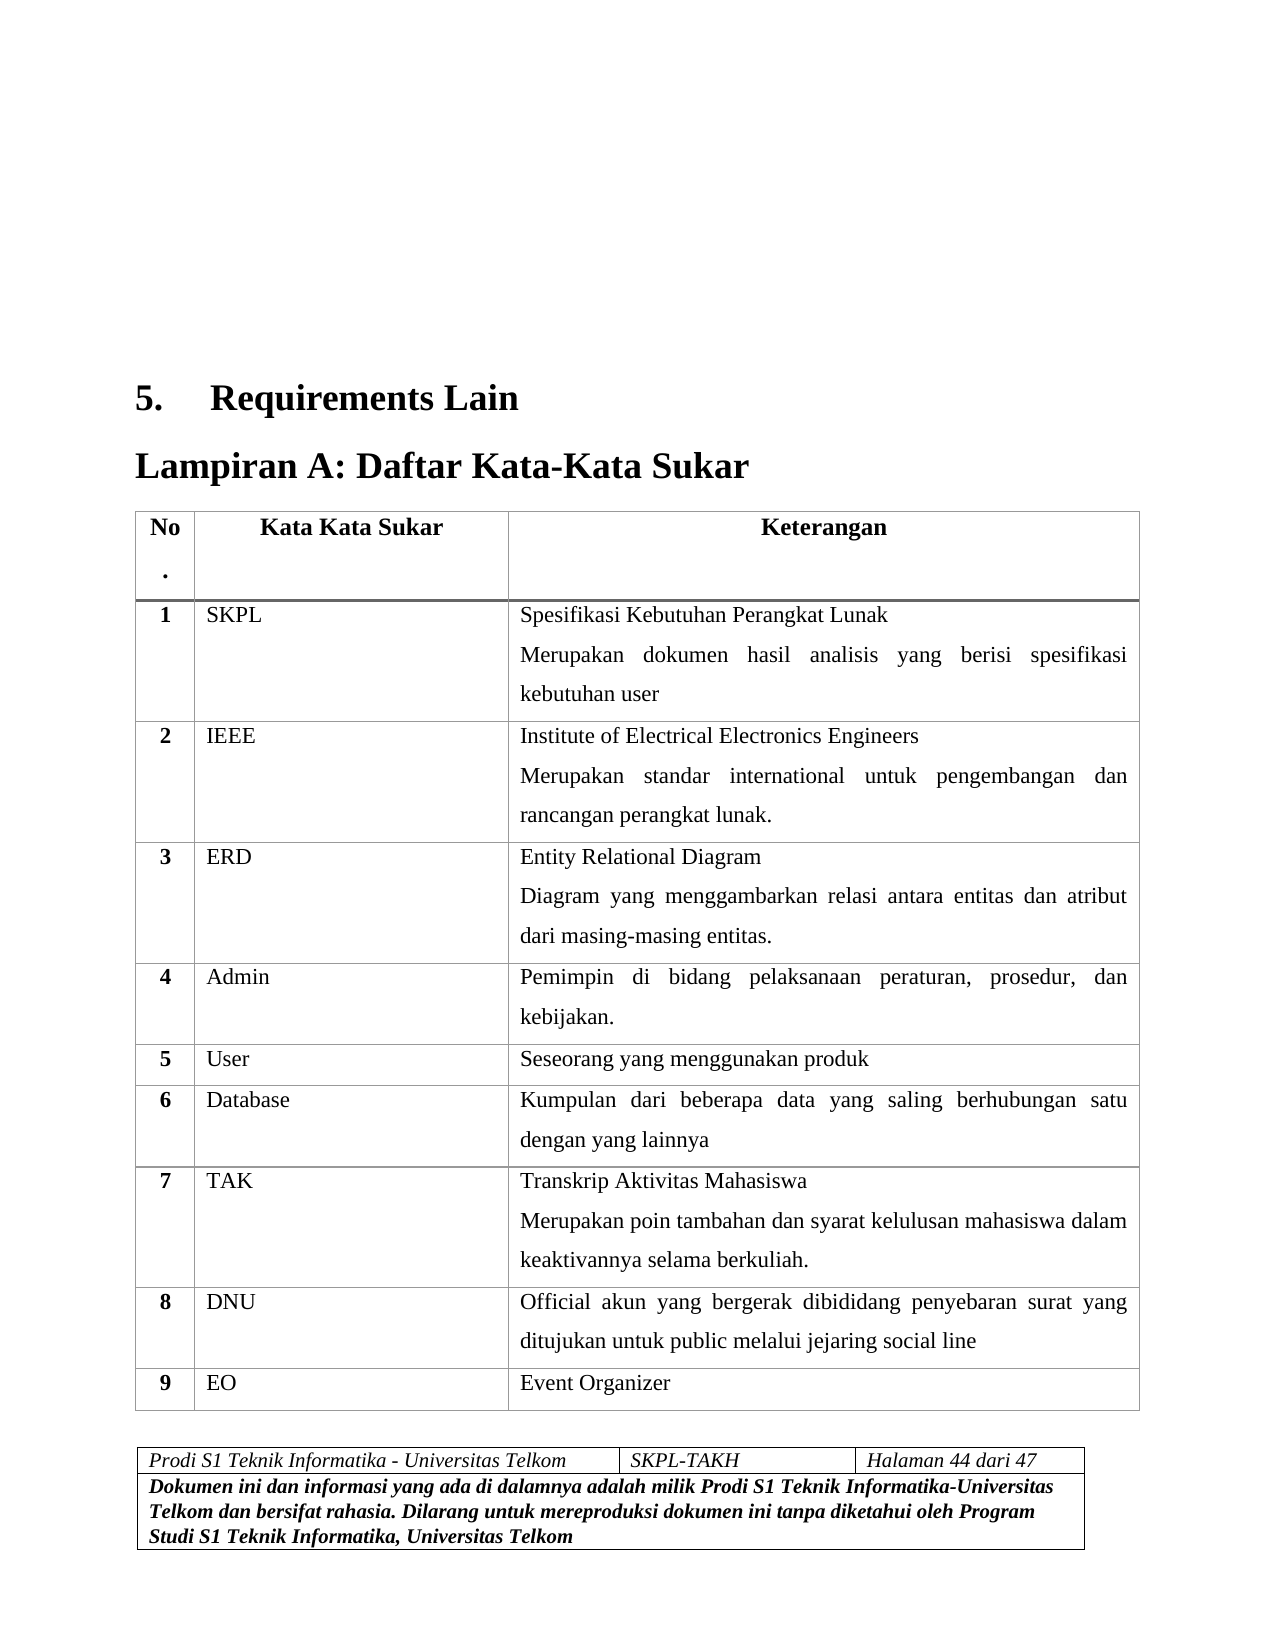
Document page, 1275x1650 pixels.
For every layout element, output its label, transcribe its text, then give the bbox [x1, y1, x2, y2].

table_cell EO [195, 1369, 508, 1410]
table_cell 1 [136, 602, 194, 721]
subtitle Requirements Lain [135, 375, 1140, 418]
table_cell User [195, 1045, 508, 1085]
table_cell Kumpulan dari beberapa data yang saling berhubungan satu dengan yang lainnya [509, 1086, 1139, 1166]
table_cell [509, 1369, 1139, 1410]
table_header No. [136, 512, 194, 598]
table_cell 8 [136, 1288, 194, 1368]
table_cell Admin [195, 964, 508, 1043]
table_cell Pemimpin di bidang pelaksanaan peraturan, prosedur, dan kebijakan. [509, 964, 1139, 1043]
table_cell 6 [136, 1086, 194, 1166]
table_cell 4 [136, 964, 194, 1043]
text Lampiran A: Daftar Kata-Kata Sukar [135, 443, 1140, 486]
table_cell 3 [136, 843, 194, 962]
table_cell DNU [195, 1288, 508, 1368]
table_cell SKPL [195, 602, 508, 721]
table_cell 5 [136, 1045, 194, 1085]
table_header Kata Kata Sukar [195, 512, 508, 598]
table_cell Transkrip Aktivitas Mahasiswa Merupakan poin tambahan dan syarat kelulusan mahasiswa dalam keaktivannya selama berkuliah. [509, 1168, 1139, 1287]
table_cell Spesifikasi Kebutuhan Perangkat Lunak Merupakan dokumen hasil analisis yang berisi spesifikasi kebutuhan user [509, 602, 1139, 721]
table_cell 7 [136, 1168, 194, 1287]
table_cell TAK [195, 1168, 508, 1287]
table_cell Entity Relational Diagram Diagram yang menggambarkan relasi antara entitas dan atribut dari masing-masing entitas. [509, 843, 1139, 962]
table_header Keterangan [509, 512, 1139, 598]
table_cell ERD [195, 843, 508, 962]
table_cell Official akun yang bergerak dibididang penyebaran surat yang ditujukan untuk public melalui jejaring social line [509, 1288, 1139, 1368]
table_cell Seseorang yang menggunakan produk [509, 1045, 1139, 1085]
table_cell 2 [136, 722, 194, 842]
table_cell IEEE [195, 722, 508, 842]
table_cell Database [195, 1086, 508, 1166]
table_cell 9 [136, 1369, 194, 1410]
table_cell Institute of Electrical Electronics Engineers Merupakan standar international untuk pengembangan dan rancangan perangkat lunak. [509, 722, 1139, 842]
